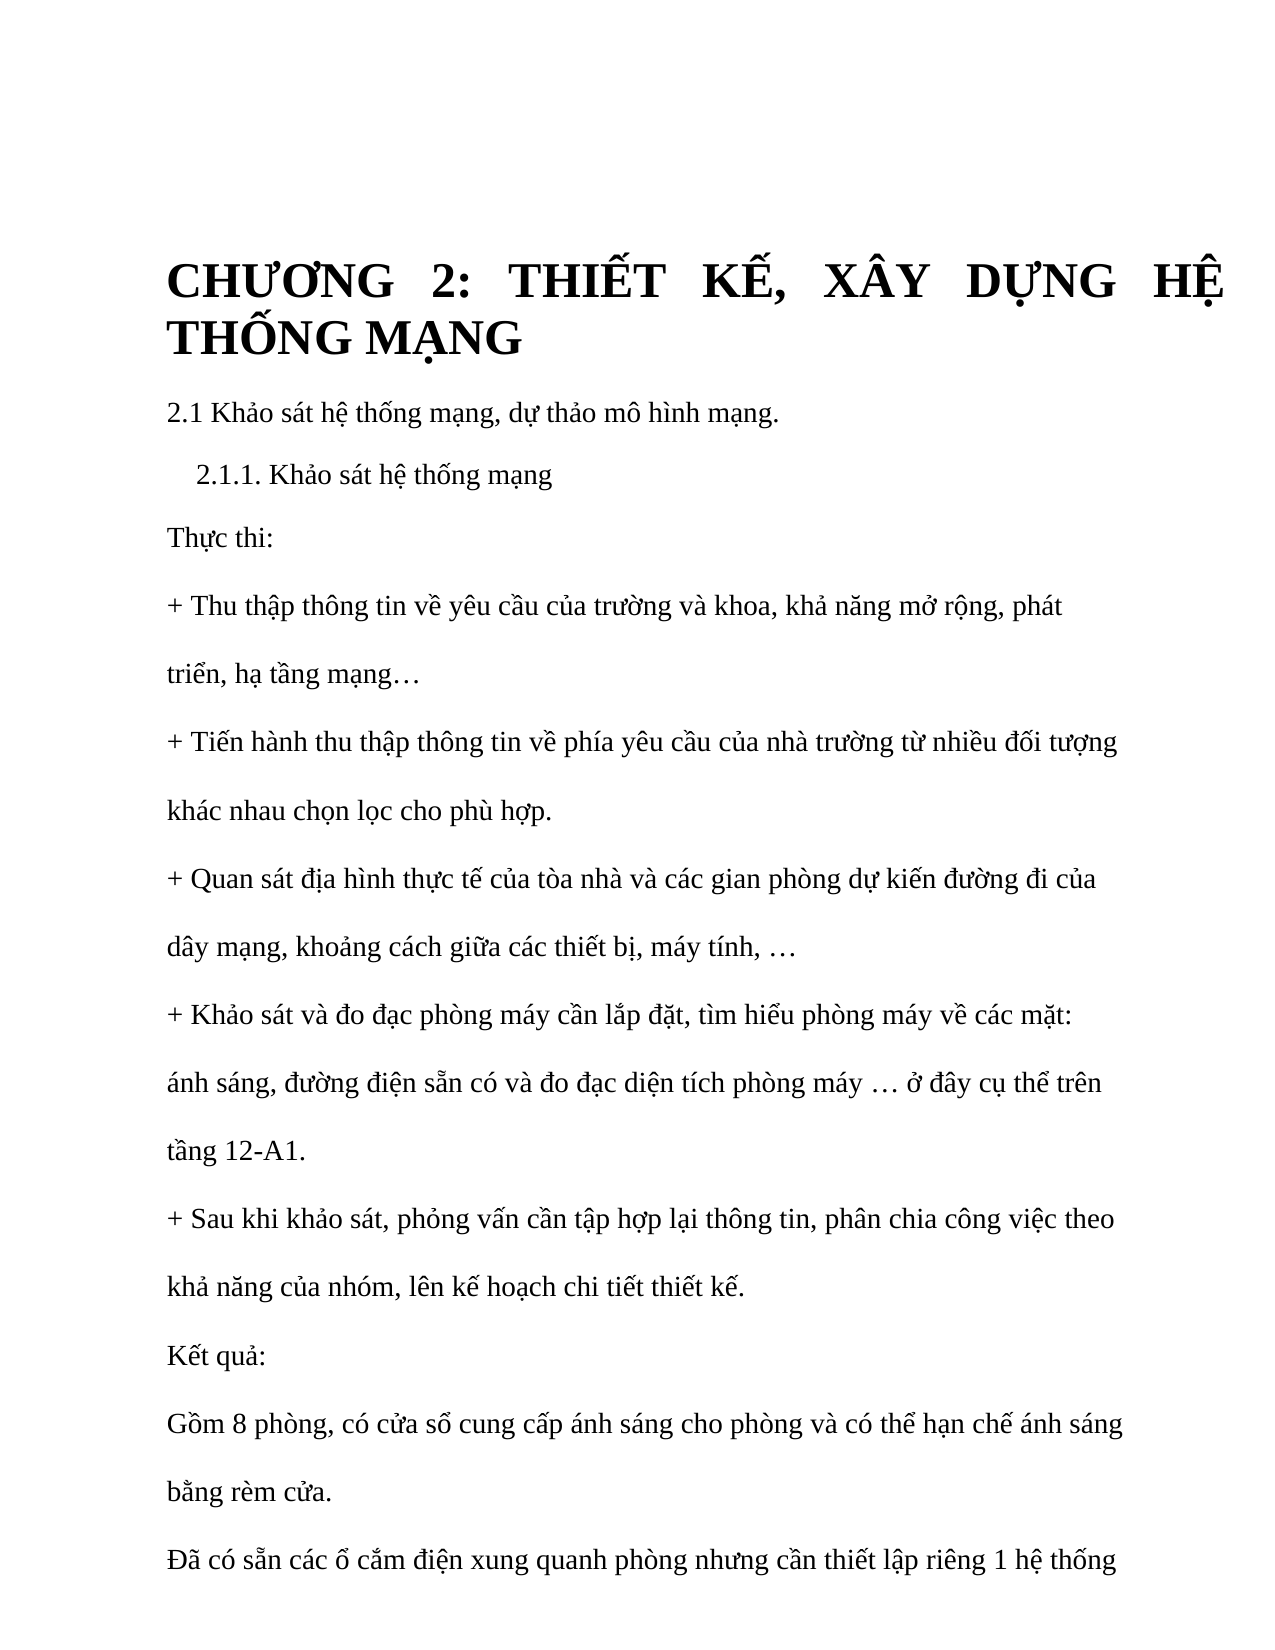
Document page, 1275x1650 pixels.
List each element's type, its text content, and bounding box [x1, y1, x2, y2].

text + Sau khi khảo sát, phỏng vấn cần tập hợp lại thông tin, phân chia công việc theo [167, 1201, 1227, 1235]
text bằng rèm cửa. [167, 1474, 1227, 1507]
subtitle 2.1.1. Khảo sát hệ thống mạng [167, 457, 1227, 491]
text dây mạng, khoảng cách giữa các thiết bị, máy tính, … [167, 929, 1227, 962]
text ánh sáng, đường điện sẵn có và đo đạc diện tích phòng máy … ở đây cụ thể trên [167, 1065, 1227, 1099]
text khác nhau chọn lọc cho phù hợp. [167, 793, 1227, 826]
text + Quan sát địa hình thực tế của tòa nhà và các gian phòng dự kiến đường đi của [167, 861, 1227, 894]
subtitle CHƯƠNG 2: THIẾT KẾ, XÂY DỰNG HỆ THỐNG MẠNG [167, 251, 1227, 366]
subtitle 2.1 Khảo sát hệ thống mạng, dự thảo mô hình mạng. [167, 395, 1227, 428]
text triển, hạ tầng mạng… [167, 656, 1227, 690]
text + Khảo sát và đo đạc phòng máy cần lắp đặt, tìm hiểu phòng máy về các mặt: [167, 997, 1227, 1031]
text khả năng của nhóm, lên kế hoạch chi tiết thiết kế. [167, 1269, 1227, 1303]
text Thực thi: [167, 520, 1227, 554]
text Gồm 8 phòng, có cửa sổ cung cấp ánh sáng cho phòng và có thể hạn chế ánh sáng [167, 1406, 1227, 1439]
text + Tiến hành thu thập thông tin về phía yêu cầu của nhà trường từ nhiều đối tượng [167, 724, 1227, 758]
text tầng 12-A1. [167, 1133, 1227, 1167]
text Đã có sẵn các ổ cắm điện xung quanh phòng nhưng cần thiết lập riêng 1 hệ thống [167, 1542, 1227, 1576]
text Kết quả: [167, 1338, 1227, 1371]
text + Thu thập thông tin về yêu cầu của trường và khoa, khả năng mở rộng, phát [167, 588, 1227, 622]
